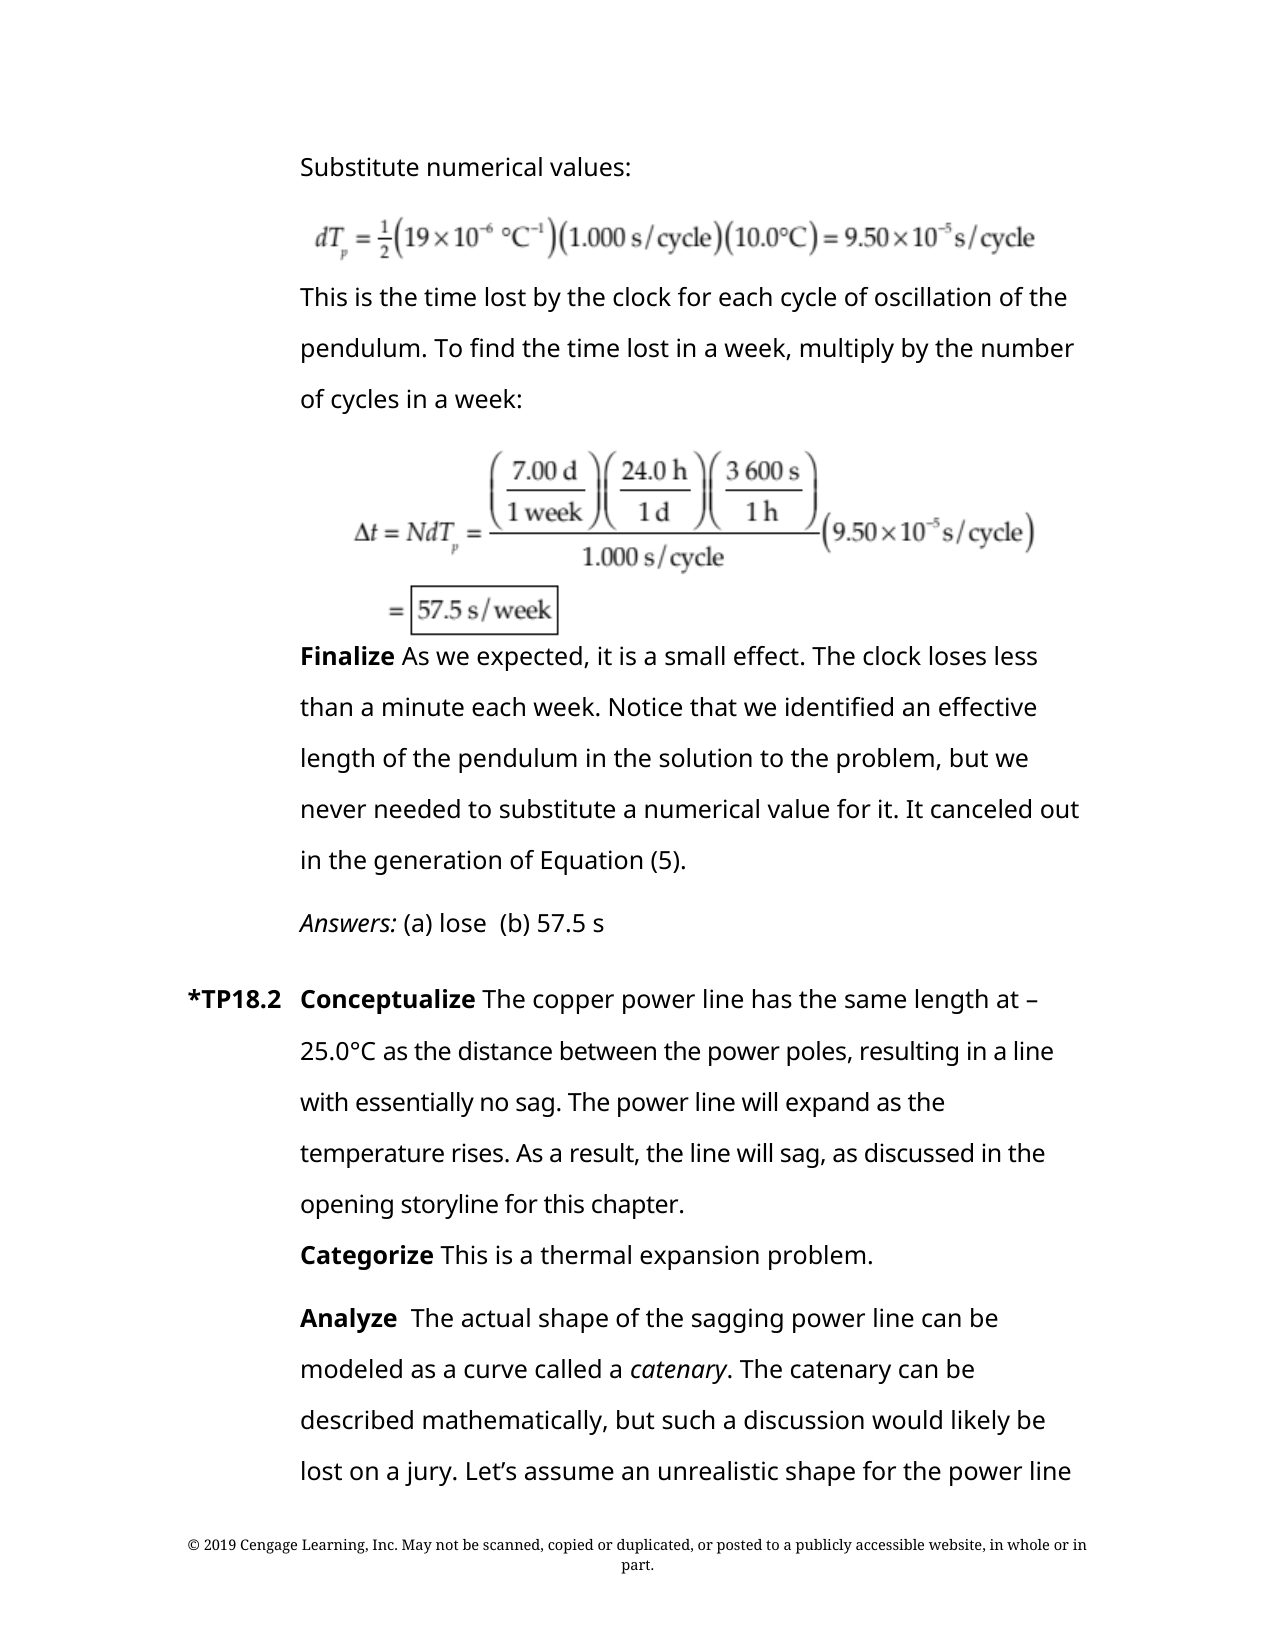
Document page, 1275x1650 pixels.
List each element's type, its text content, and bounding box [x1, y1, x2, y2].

text *TP18.2 Conceptualize The copper power line has the same length at –25.0°C as the distance between the power poles, resulting in a line with essentially no sag. The power line will expand as the temperature rises. As a result, the line will sag, as discussed in the opening storyline for this chapter. [187, 982, 1087, 1220]
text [300, 1301, 1087, 1488]
text Finalize As we expected, it is a small effect. The clock loses less than a minute each week. Notice that we identified an effective length of the pendulum in the solution to the problem, but we never needed to substitute a numerical value for it. It canceled out in the generation of Equation (5). [300, 638, 1087, 877]
text This is the time lost by the clock for each cycle of oscillation of the pendulum. To find the time lost in a week, multiply by the number of cycles in a week: [300, 280, 1087, 416]
text Substitute numerical values: [300, 150, 1087, 184]
text Answers: (a) lose (b) 57.5 s [300, 906, 1087, 940]
text Categorize This is a thermal expansion problem. [300, 1237, 1087, 1271]
